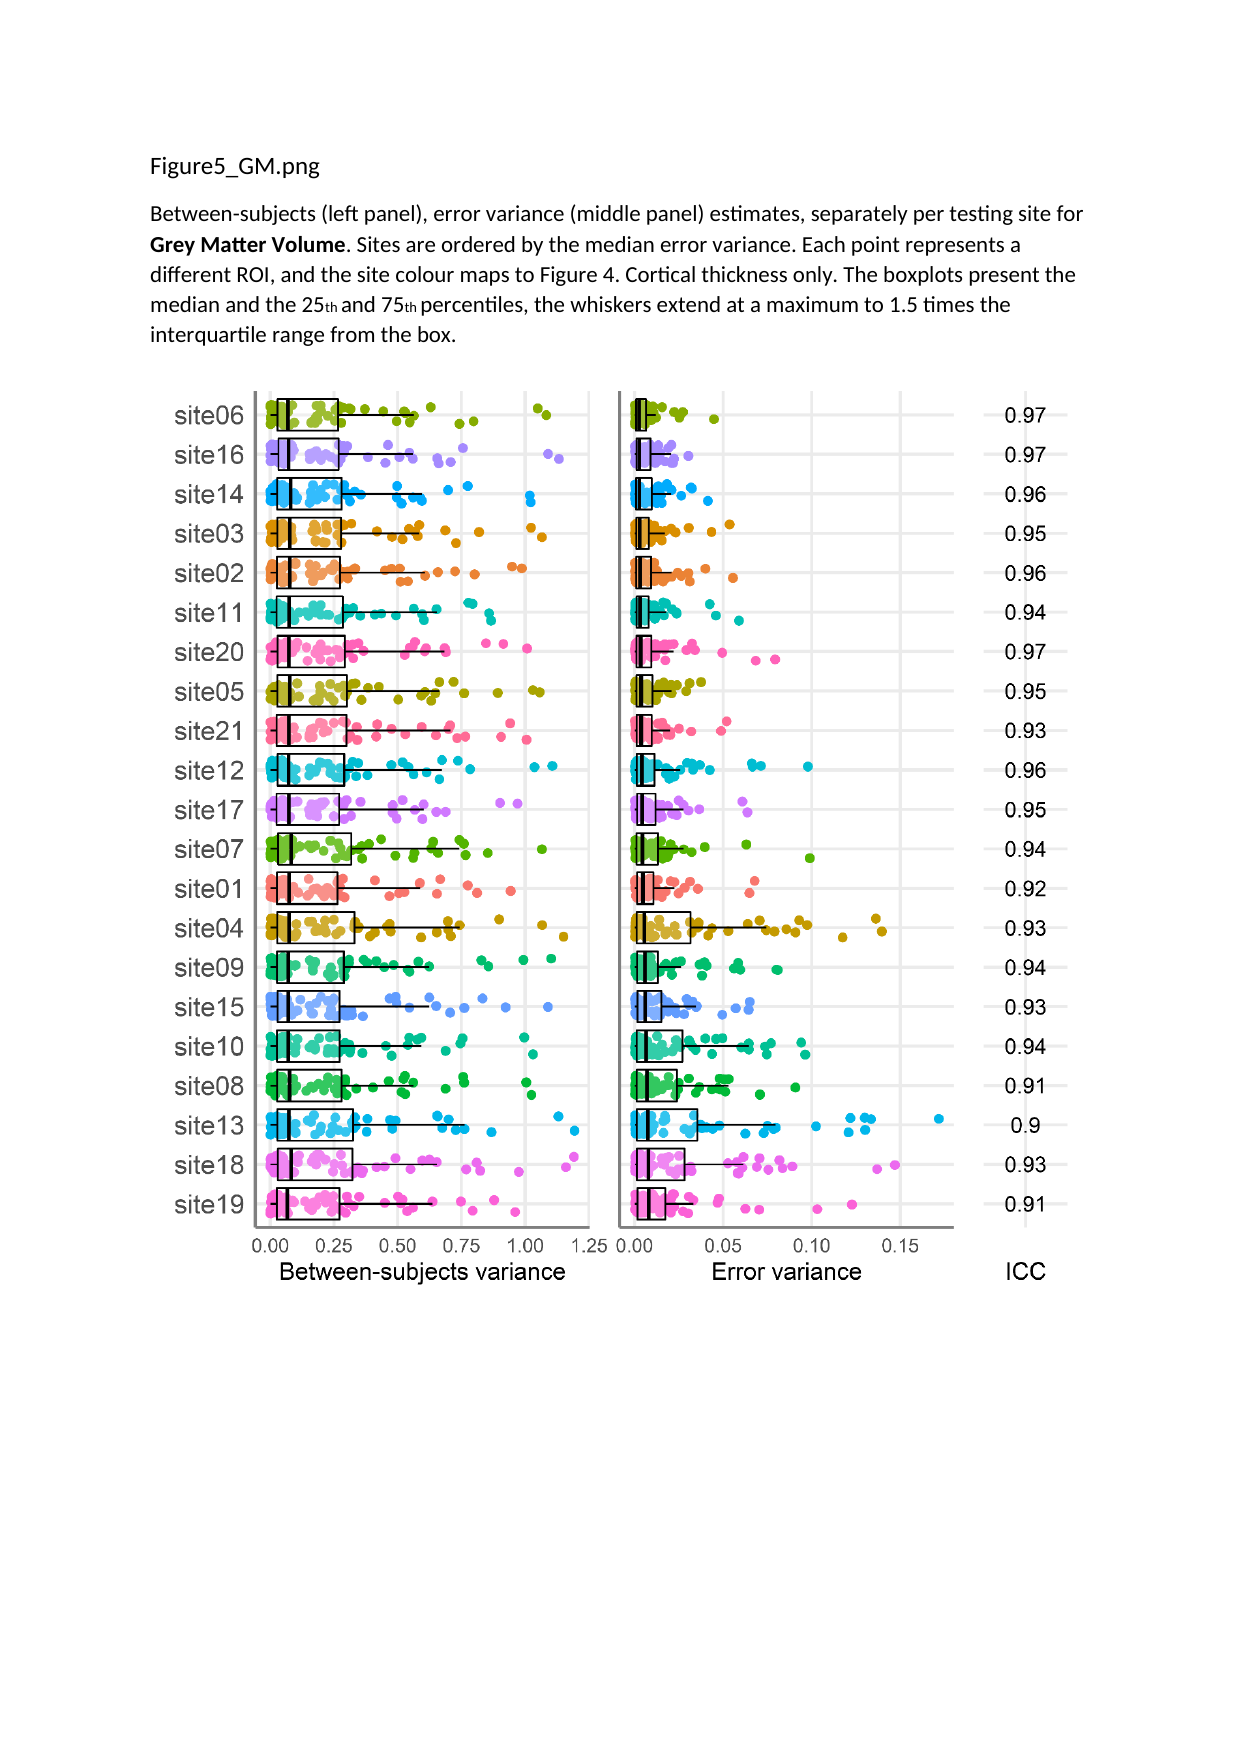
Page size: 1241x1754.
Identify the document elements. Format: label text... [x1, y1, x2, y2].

picture [150, 367, 1091, 1308]
text Figure5_GM.png [150, 150, 1090, 181]
text Between-subjects (left panel), error variance (middle panel) estimates, separately per testing site for Grey Matter Volume. Sites are ordered by the median error variance. Each point represents a different ROI, and the site colour maps to Figure 4. Cortical thickness only. The boxplots present the median and the 25th and 75th percentiles, the whiskers extend at a maximum to 1.5 times the interquartile range from the box. [150, 199, 1090, 348]
